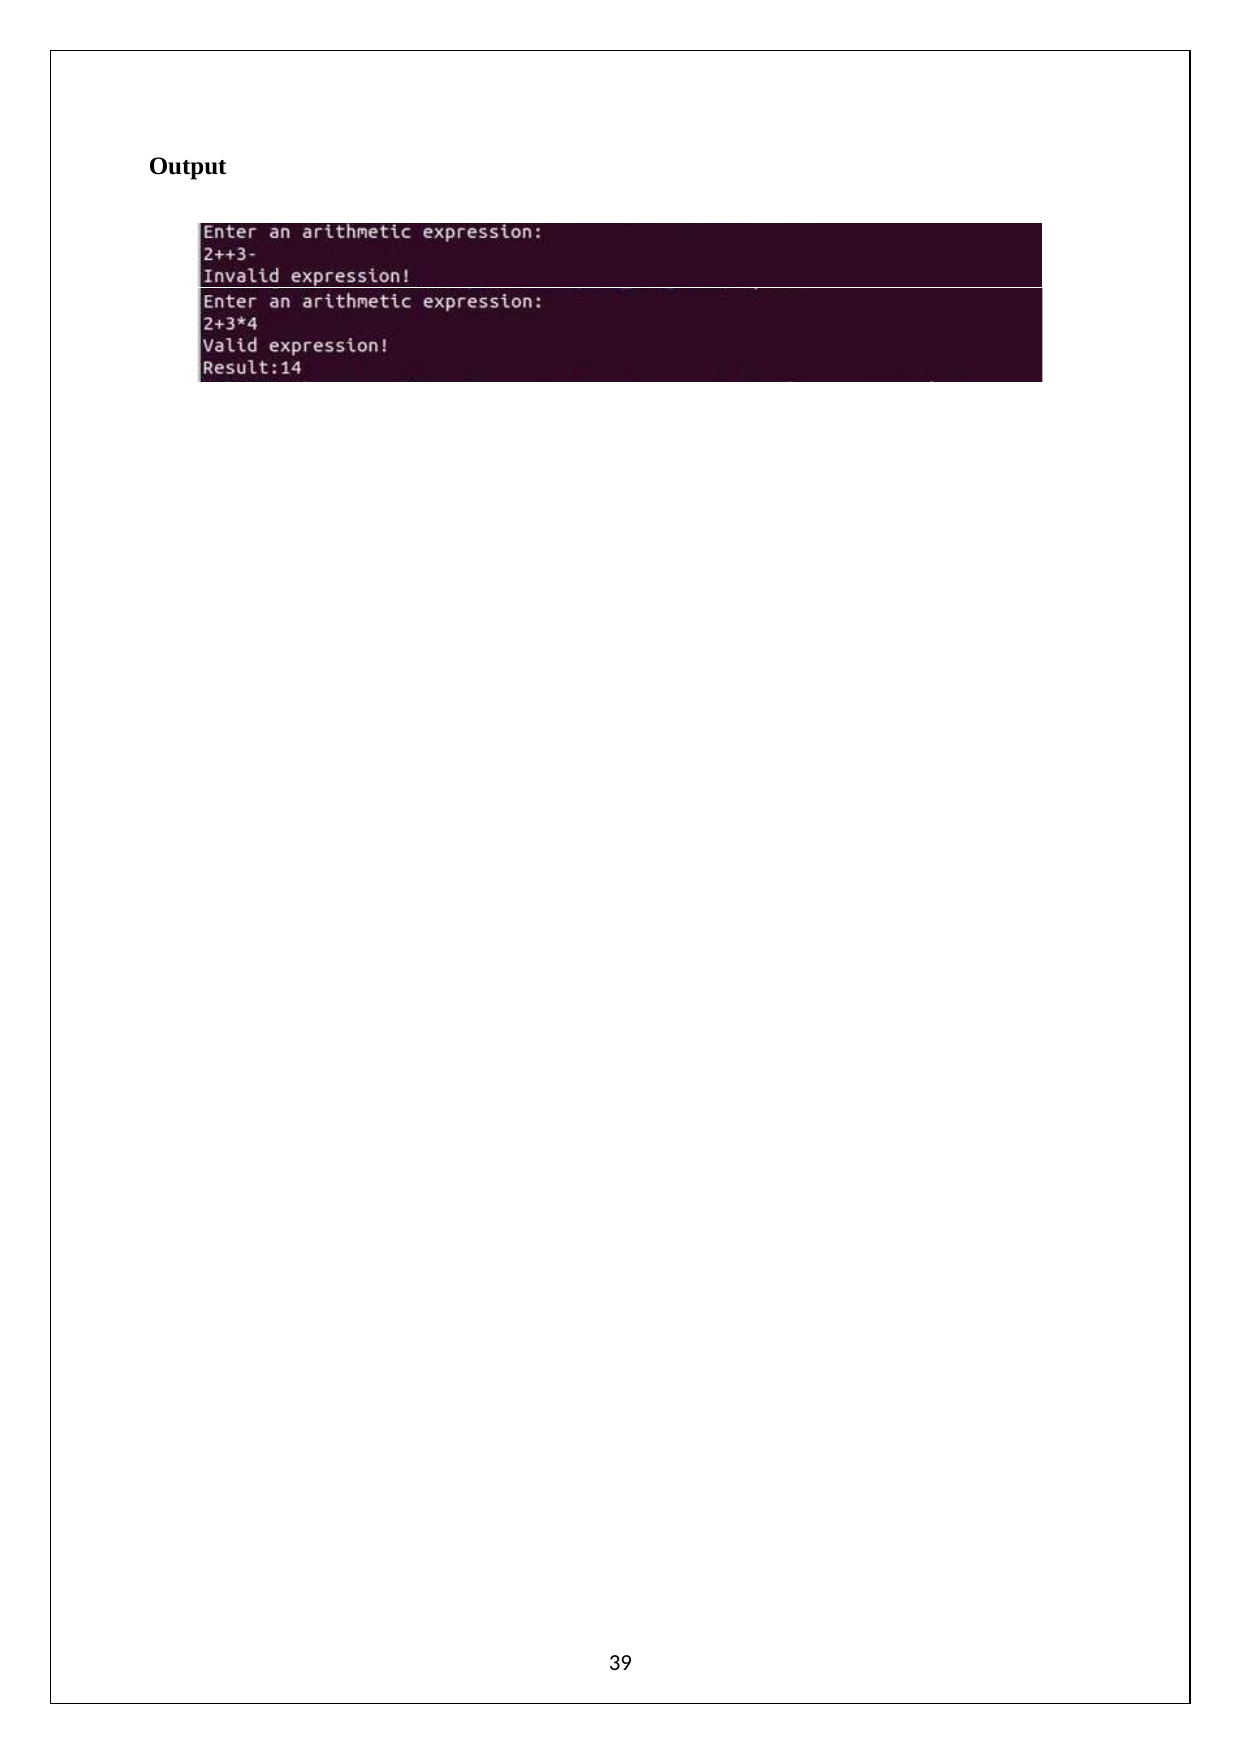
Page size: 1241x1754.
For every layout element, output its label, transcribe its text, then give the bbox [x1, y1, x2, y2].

picture [197, 223, 1042, 287]
picture [197, 288, 1043, 382]
text Output [148, 151, 260, 180]
